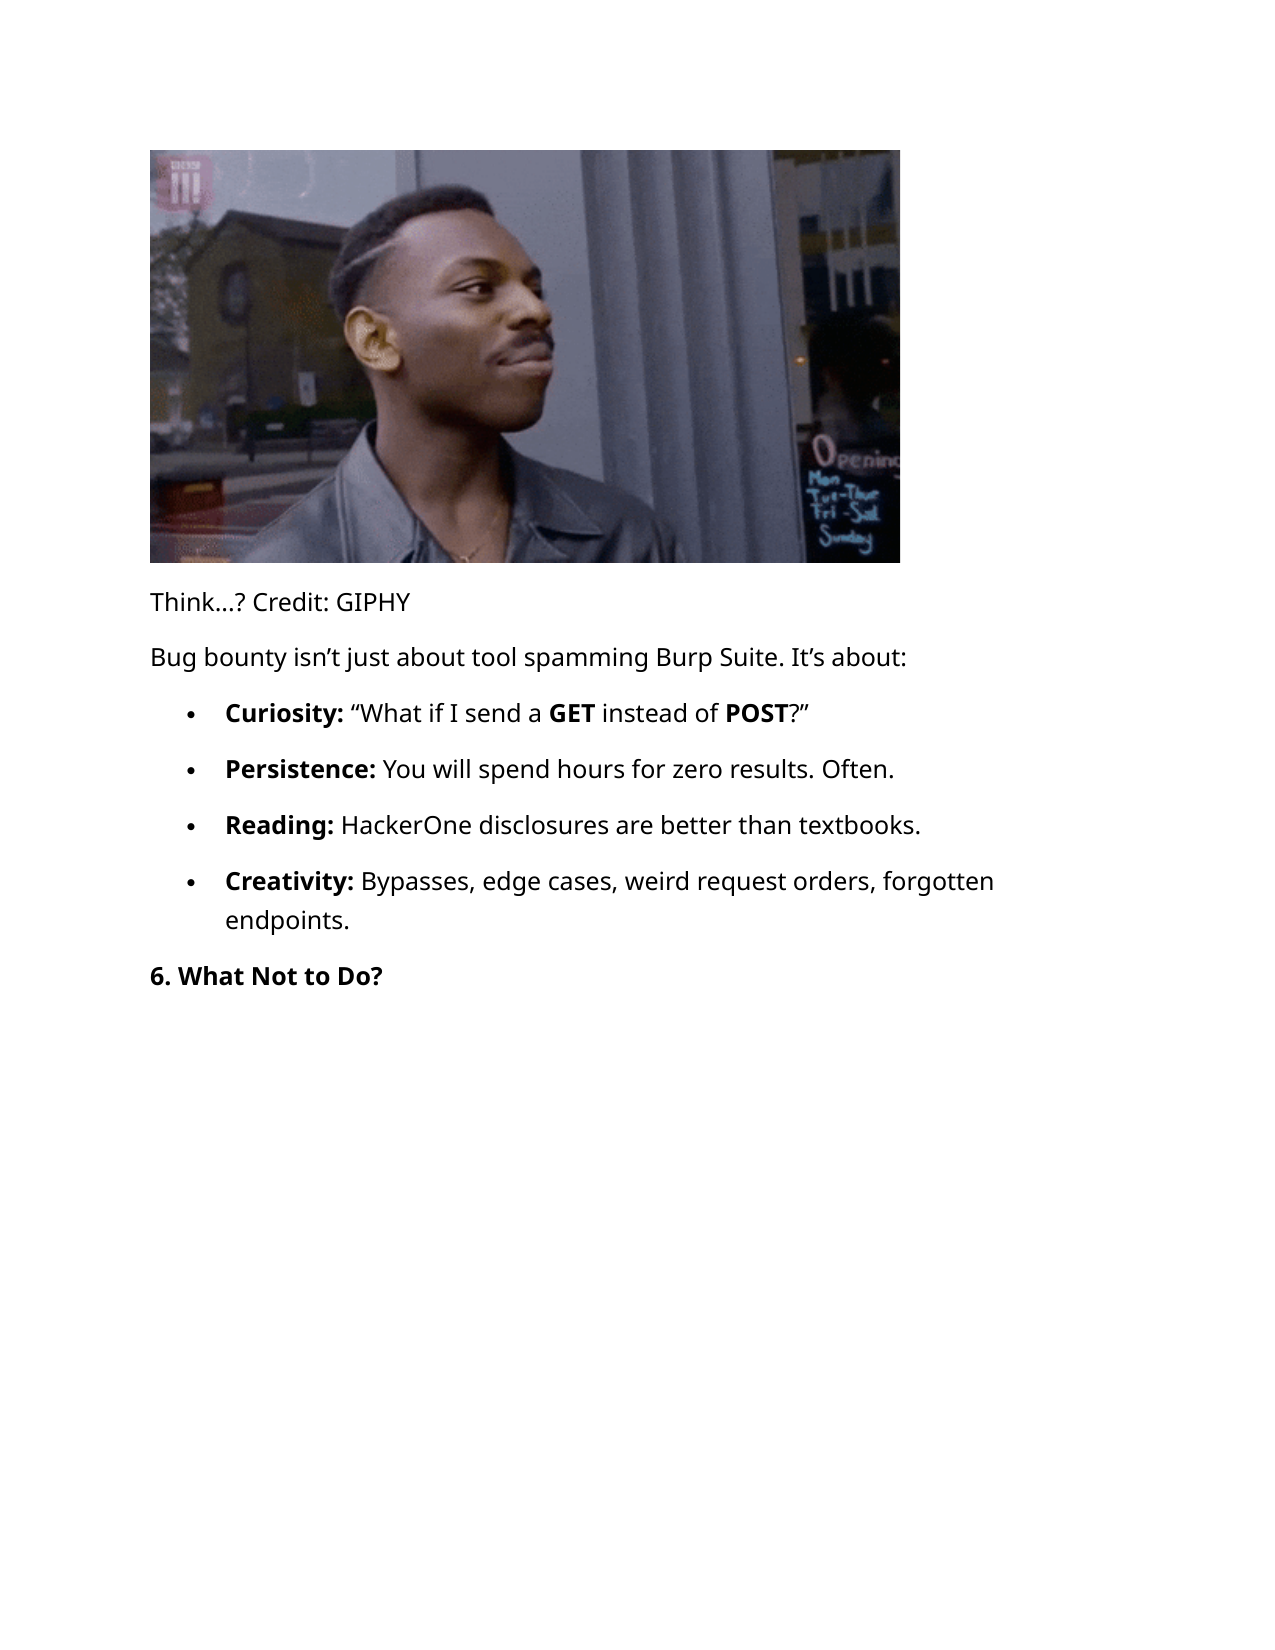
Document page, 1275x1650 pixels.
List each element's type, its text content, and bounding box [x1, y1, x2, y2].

list Curiosity: “What if I send a GET instead of POST?” [187, 696, 1125, 730]
text Think...? Credit: GIPHY [150, 584, 1125, 618]
list Reading: HackerOne disclosures are better than textbooks. [187, 808, 1125, 842]
picture [150, 150, 901, 563]
list Creativity: Bypasses, edge cases, weird request orders, forgotten endpoints. [187, 863, 1125, 937]
text Bug bounty isn’t just about tool spamming Burp Suite. It’s about: [150, 640, 1125, 674]
text 6. What Not to Do? [150, 958, 1125, 992]
list Persistence: You will spend hours for zero results. Often. [187, 752, 1125, 786]
